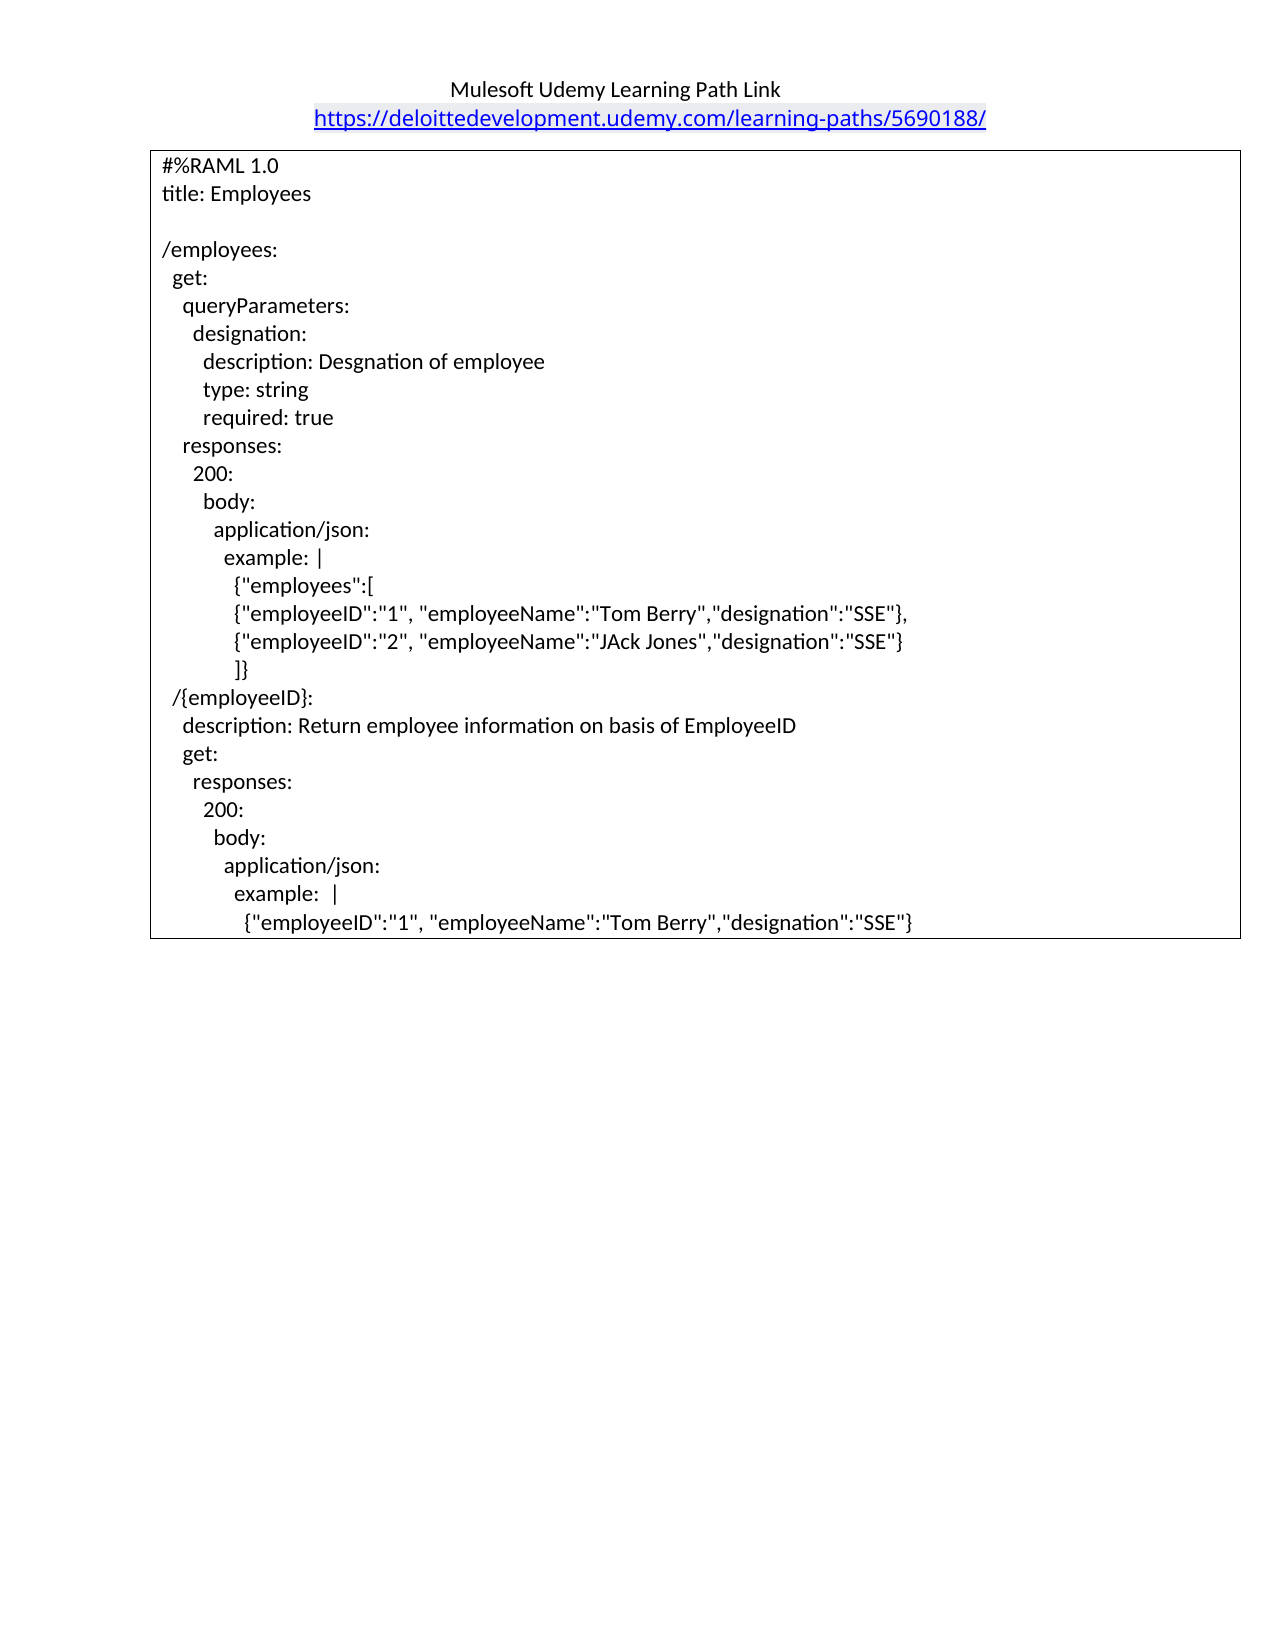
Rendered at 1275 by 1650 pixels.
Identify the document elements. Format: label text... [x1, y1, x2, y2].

table_header #%RAML 1.0 title: Employees /employees: get: queryParameters: designation: description: Desgnation of employee type: string required: true responses: 200: body: application/json: example: | {"employees":[ {"employeeID":"1", "employeeName":"Tom Berry","designation":"SSE"}, {"employeeID":"2", "employeeName":"JAck Jones","designation":"SSE"} ]} /{employeeID}: description: Return employee information on basis of EmployeeID get: responses: 200: body: application/json: example: | {"employeeID":"1", "employeeName":"Tom Berry","designation":"SSE"} [151, 151, 1240, 938]
